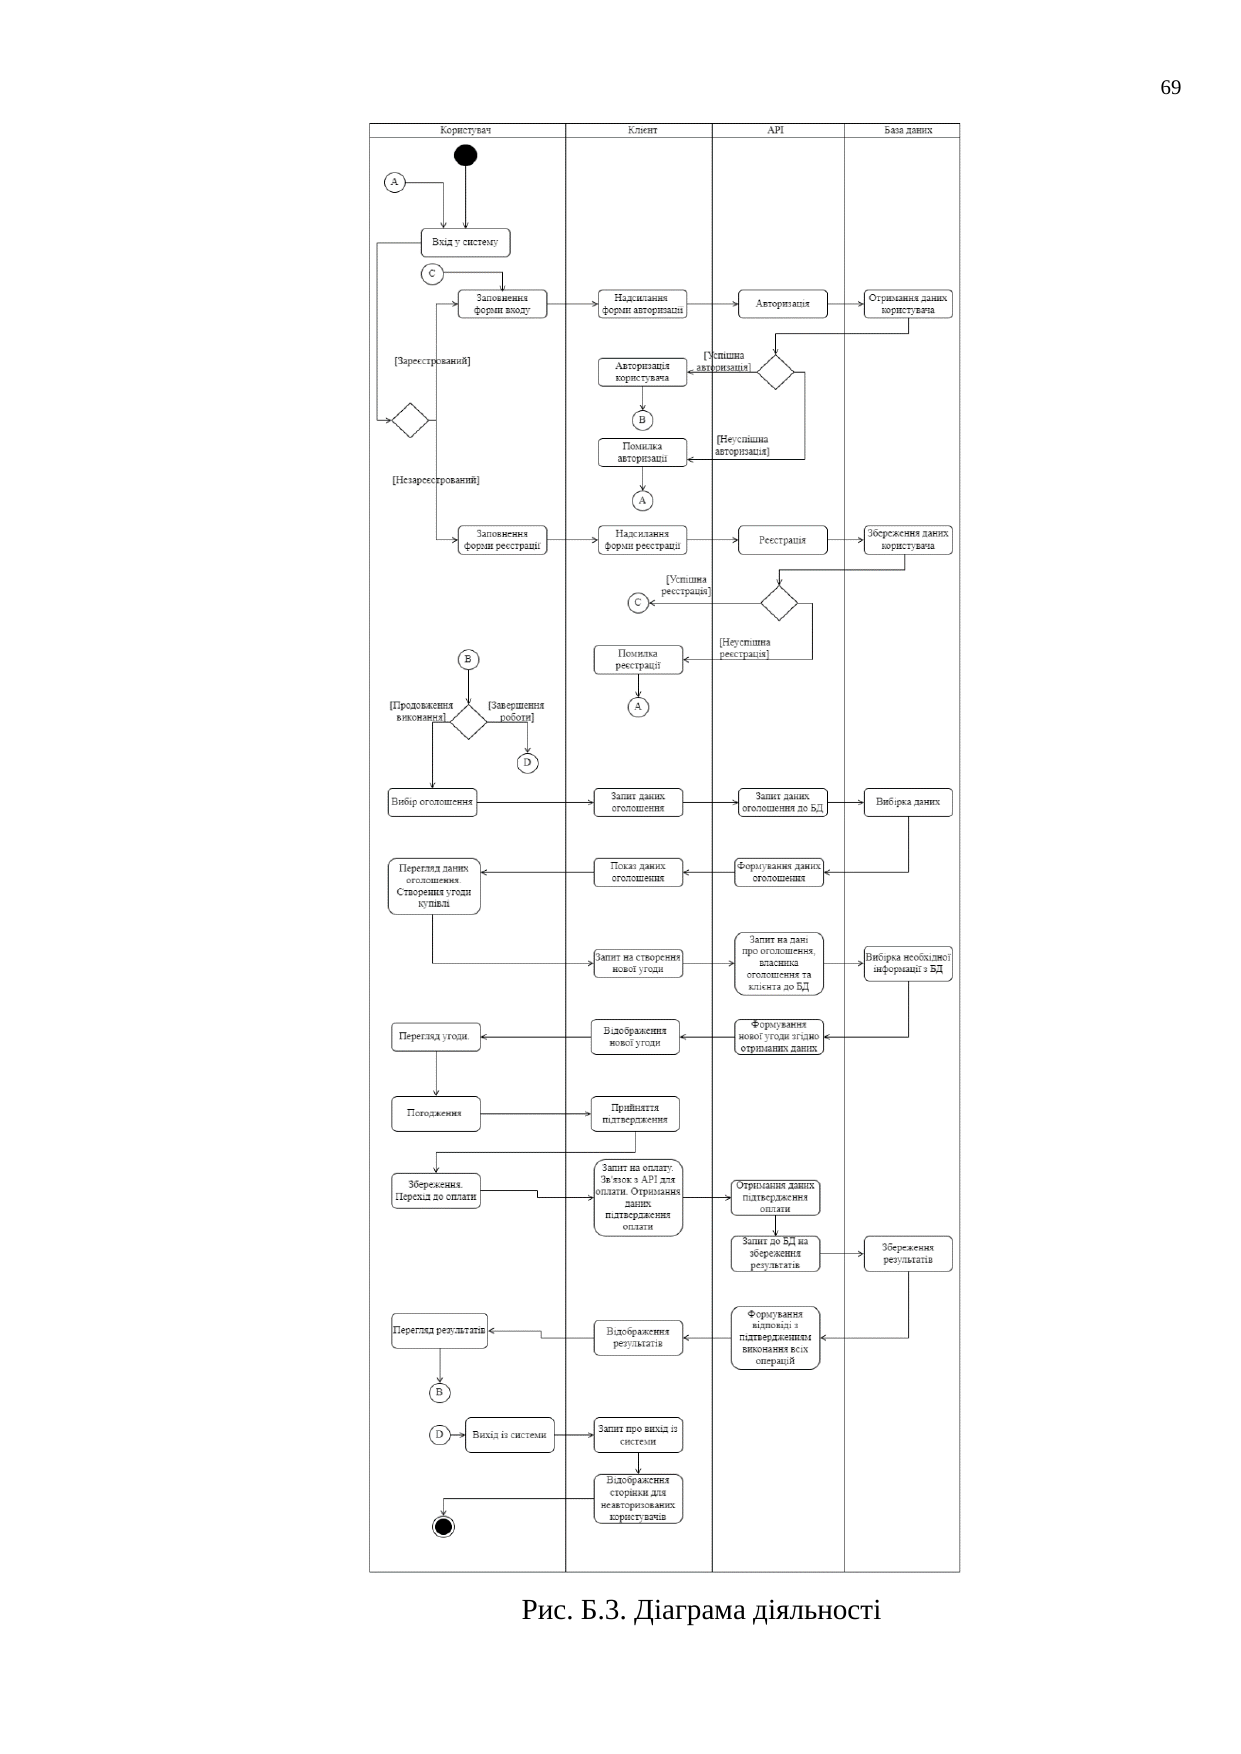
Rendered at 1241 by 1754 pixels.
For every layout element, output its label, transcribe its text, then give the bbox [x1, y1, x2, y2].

picture [366, 123, 963, 1575]
text Рис. Б.3. Діаграма діяльності [148, 1592, 1181, 1625]
